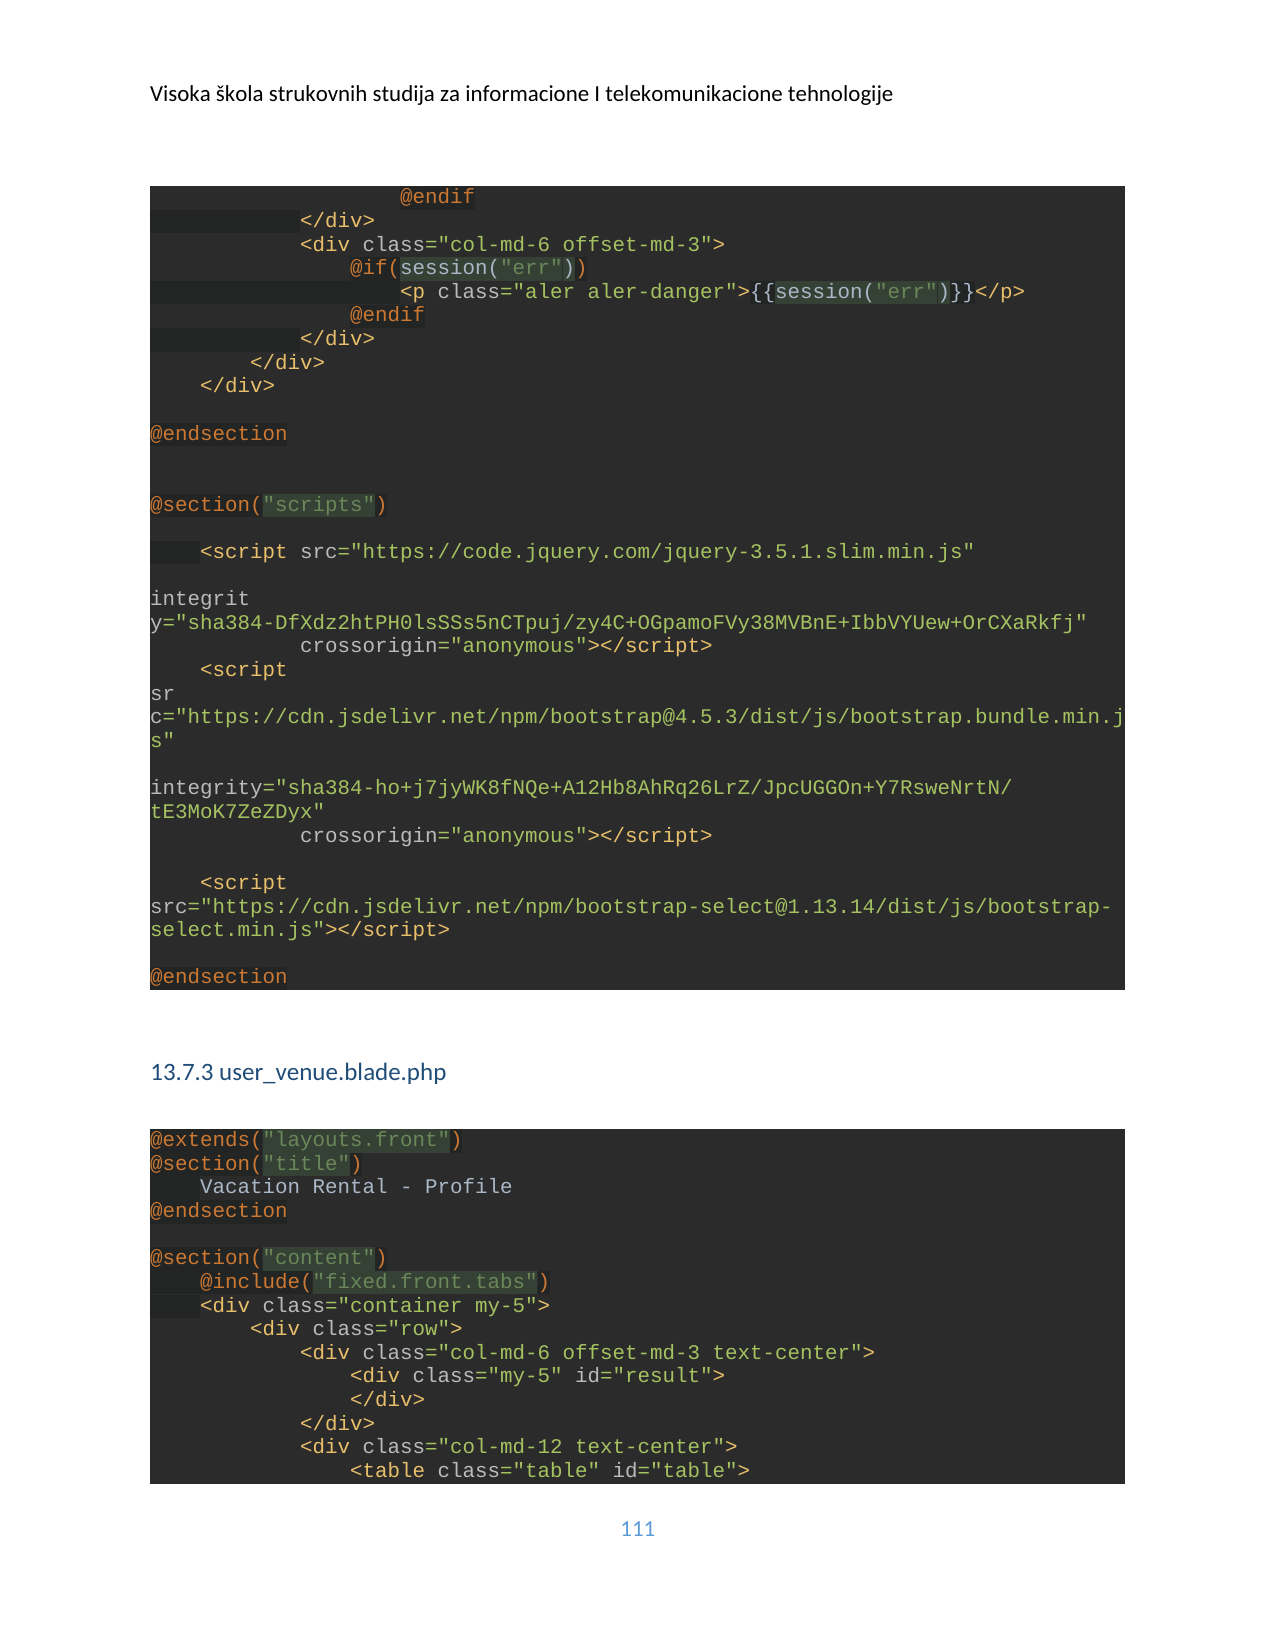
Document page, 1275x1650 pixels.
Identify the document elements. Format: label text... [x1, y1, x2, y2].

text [150, 1129, 1125, 1484]
subtitle 13.7.3 user_venue.blade.php [150, 1056, 1125, 1086]
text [150, 186, 1125, 990]
